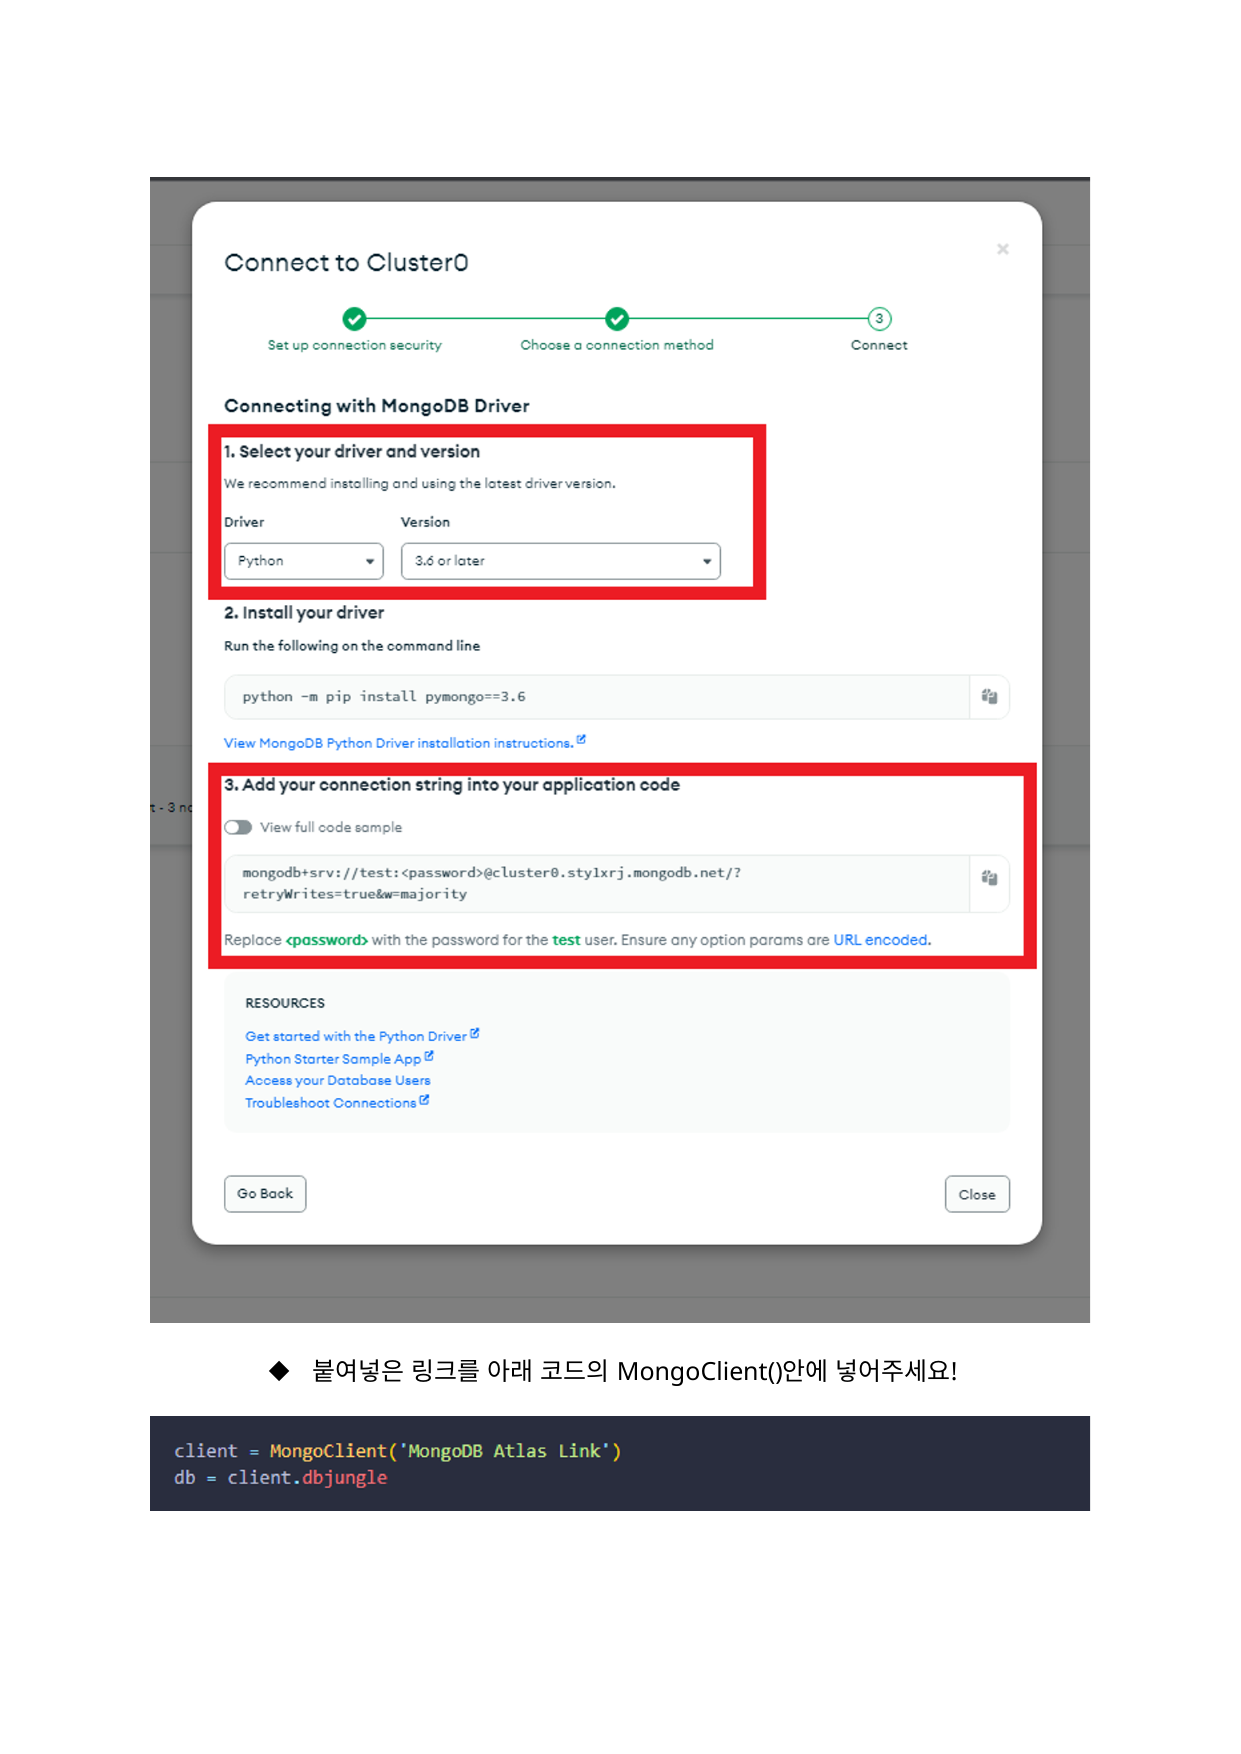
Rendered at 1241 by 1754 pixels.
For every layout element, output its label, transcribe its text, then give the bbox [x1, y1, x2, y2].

picture [150, 1416, 1091, 1511]
picture [150, 177, 1091, 1323]
list 붙여넣은 링크를 아래 코드의 MongoClient()안에 넣어주세요! [267, 1351, 1090, 1388]
